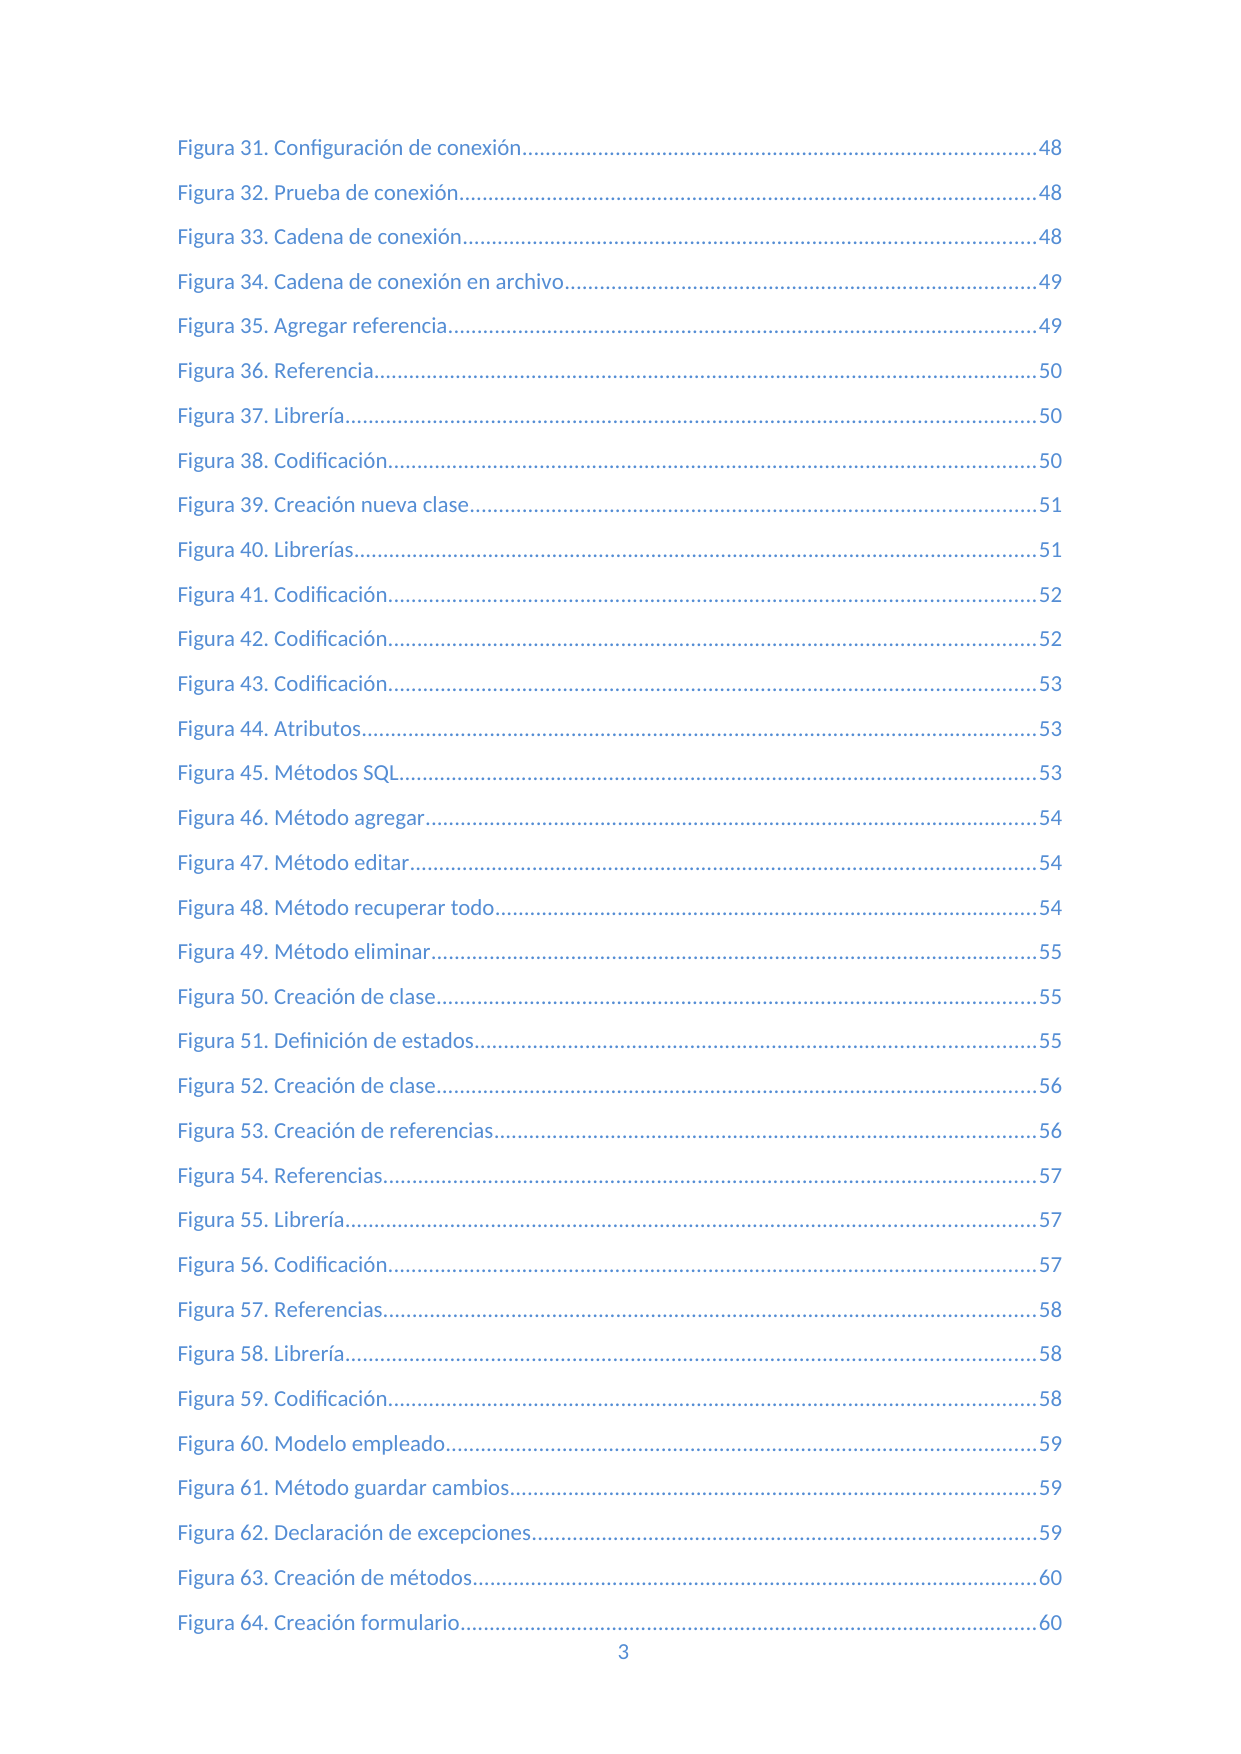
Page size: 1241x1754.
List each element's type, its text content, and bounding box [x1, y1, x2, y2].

text Figura 46. Método agregar 54 [177, 803, 1063, 831]
text Figura 60. Modelo empleado 59 [177, 1429, 1063, 1457]
text Figura 62. Declaración de excepciones 59 [177, 1518, 1063, 1546]
text Figura 59. Codificación 58 [177, 1384, 1063, 1412]
text Figura 58. Librería 58 [177, 1339, 1063, 1367]
text Figura 51. Definición de estados 55 [177, 1027, 1063, 1055]
text Figura 64. Creación formulario 60 [177, 1608, 1063, 1636]
text Figura 32. Prueba de conexión 48 [177, 178, 1063, 206]
text Figura 55. Librería 57 [177, 1205, 1063, 1233]
text Figura 56. Codificación 57 [177, 1250, 1063, 1278]
text Figura 54. Referencias 57 [177, 1161, 1063, 1189]
text Figura 49. Método eliminar 55 [177, 937, 1063, 965]
text Figura 31. Configuración de conexión 48 [177, 133, 1063, 161]
text Figura 52. Creación de clase 56 [177, 1071, 1063, 1099]
text Figura 42. Codificación 52 [177, 624, 1063, 652]
text Figura 33. Cadena de conexión 48 [177, 222, 1063, 250]
text Figura 44. Atributos 53 [177, 714, 1063, 742]
text Figura 35. Agregar referencia 49 [177, 312, 1063, 340]
text Figura 41. Codificación 52 [177, 580, 1063, 608]
text Figura 34. Cadena de conexión en archivo 49 [177, 267, 1063, 295]
text Figura 48. Método recuperar todo 54 [177, 893, 1063, 921]
text Figura 53. Creación de referencias 56 [177, 1116, 1063, 1144]
text Figura 57. Referencias 58 [177, 1295, 1063, 1323]
text Figura 45. Métodos SQL 53 [177, 758, 1063, 787]
text Figura 63. Creación de métodos 60 [177, 1563, 1063, 1591]
text Figura 37. Librería 50 [177, 401, 1063, 429]
text Figura 61. Método guardar cambios 59 [177, 1473, 1063, 1502]
text Figura 40. Librerías 51 [177, 535, 1063, 563]
text Figura 47. Método editar 54 [177, 848, 1063, 876]
text Figura 43. Codificación 53 [177, 669, 1063, 697]
text Figura 50. Creación de clase 55 [177, 982, 1063, 1010]
text Figura 36. Referencia 50 [177, 356, 1063, 384]
text Figura 38. Codificación 50 [177, 446, 1063, 474]
text Figura 39. Creación nueva clase 51 [177, 490, 1063, 518]
